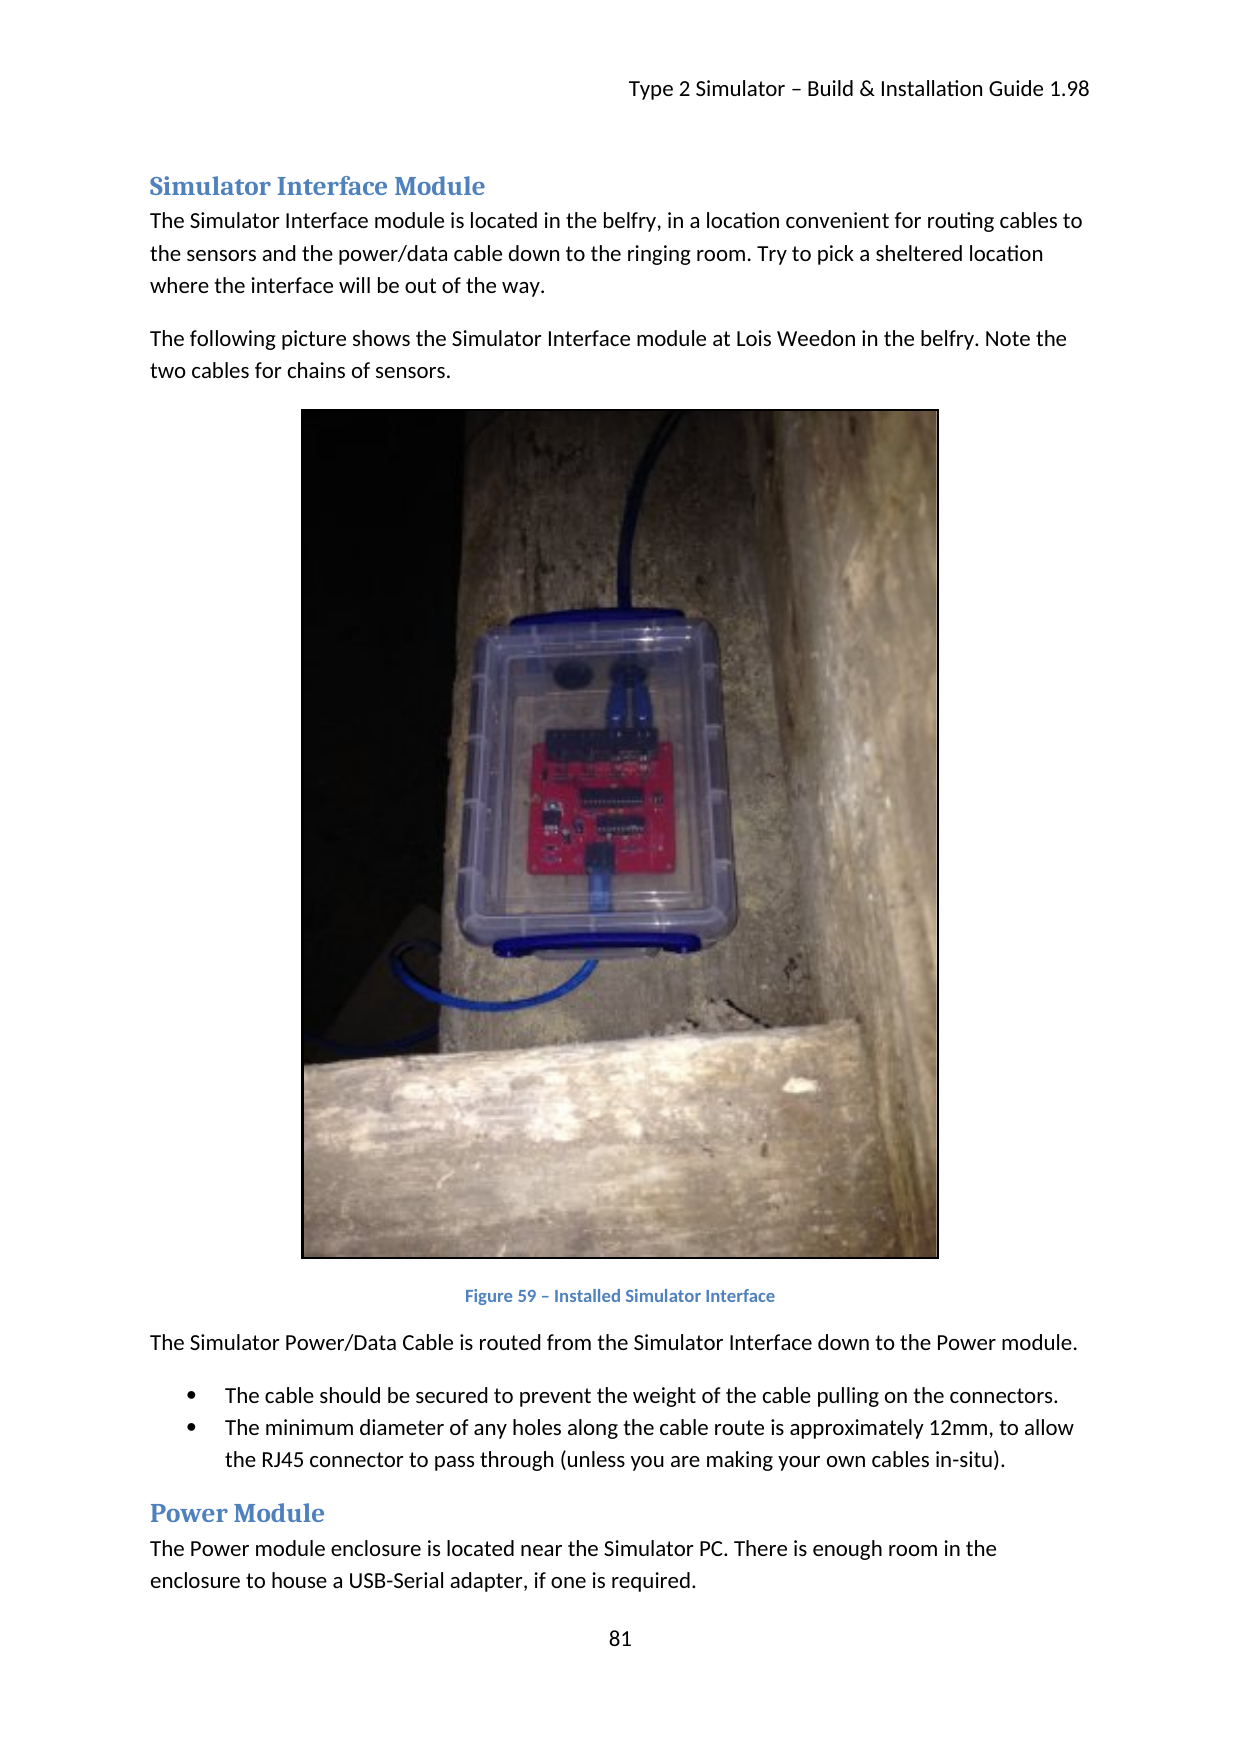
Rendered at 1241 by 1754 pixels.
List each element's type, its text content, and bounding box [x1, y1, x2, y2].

subtitle Simulator Interface Module [150, 171, 1090, 202]
list The minimum diameter of any holes along the cable route is approximately 12mm, to allow the RJ45 connector to pass through (unless you are making your own cables in-situ). [187, 1413, 1090, 1473]
text The Power module enclosure is located near the Simulator PC. There is enough room in the enclosure to house a USB-Serial adapter, if one is required. [150, 1534, 1090, 1594]
list The cable should be secured to prevent the weight of the cable pulling on the connectors. [187, 1381, 1090, 1409]
text Figure – Installed Simulator Interface [150, 1284, 1090, 1307]
subtitle Power Module [150, 1498, 1090, 1529]
picture [304, 411, 937, 1257]
text The following picture shows the Simulator Interface module at Lois Weedon in the belfry. Note the two cables for chains of sensors. [150, 324, 1090, 384]
text The Simulator Power/Data Cable is routed from the Simulator Interface down to the Power module. [150, 1328, 1090, 1356]
text The Simulator Interface module is located in the belfry, in a location convenient for routing cables to the sensors and the power/data cable down to the ringing room. Try to pick a sheltered location where the interface will be out of the way. [150, 207, 1090, 299]
